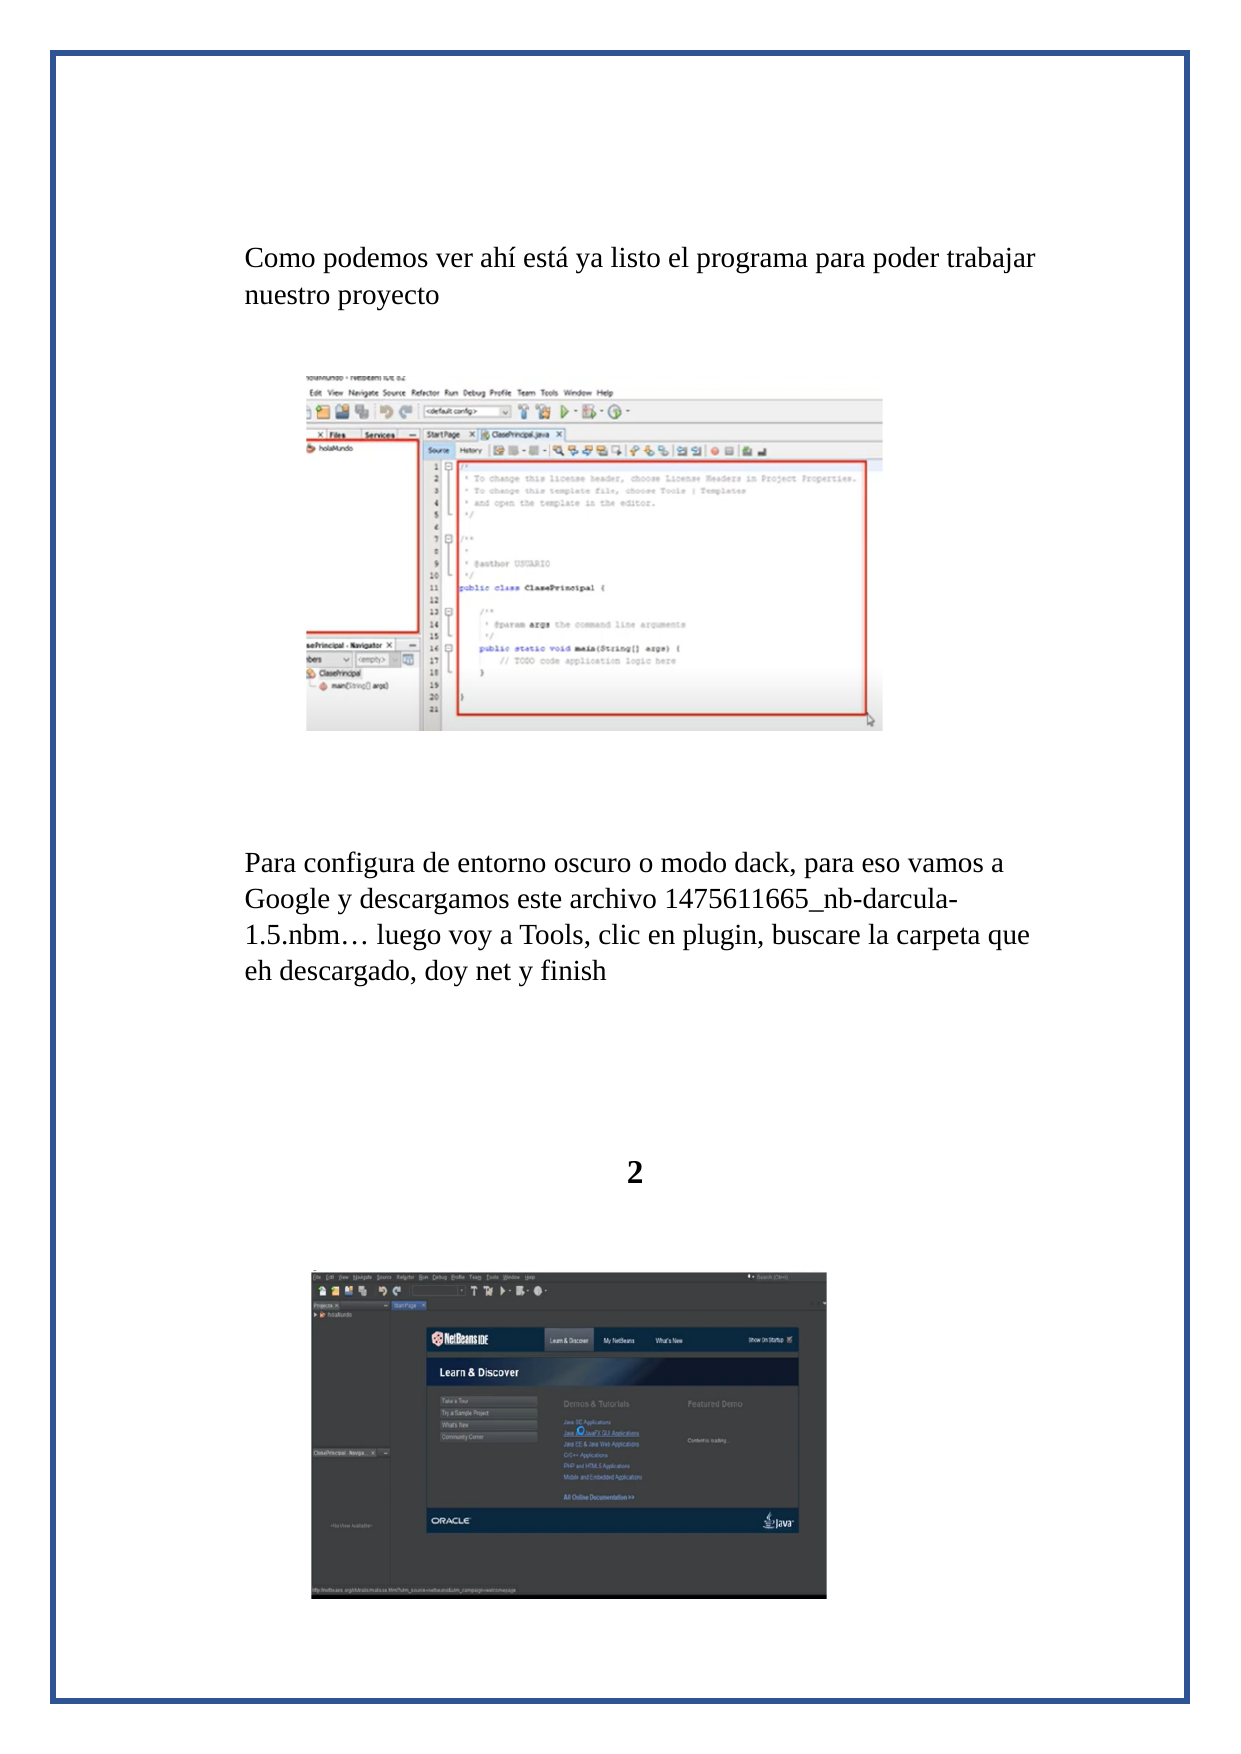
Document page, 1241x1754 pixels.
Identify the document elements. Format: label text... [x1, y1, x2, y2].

list Para configura de entorno oscuro o modo dack, para eso vamos a Google y descargamos este archivo 1475611665_nb-darcula-1.5.nbm… luego voy a Tools, clic en plugin, buscare la carpeta que eh descargado, doy net y finish [244, 936, 1063, 1078]
list 2 [207, 1244, 1063, 1282]
list Como podemos ver ahí está ya listo el programa para poder trabajar nuestro proyecto [244, 332, 1063, 402]
picture [311, 1362, 827, 1691]
picture [306, 467, 883, 822]
